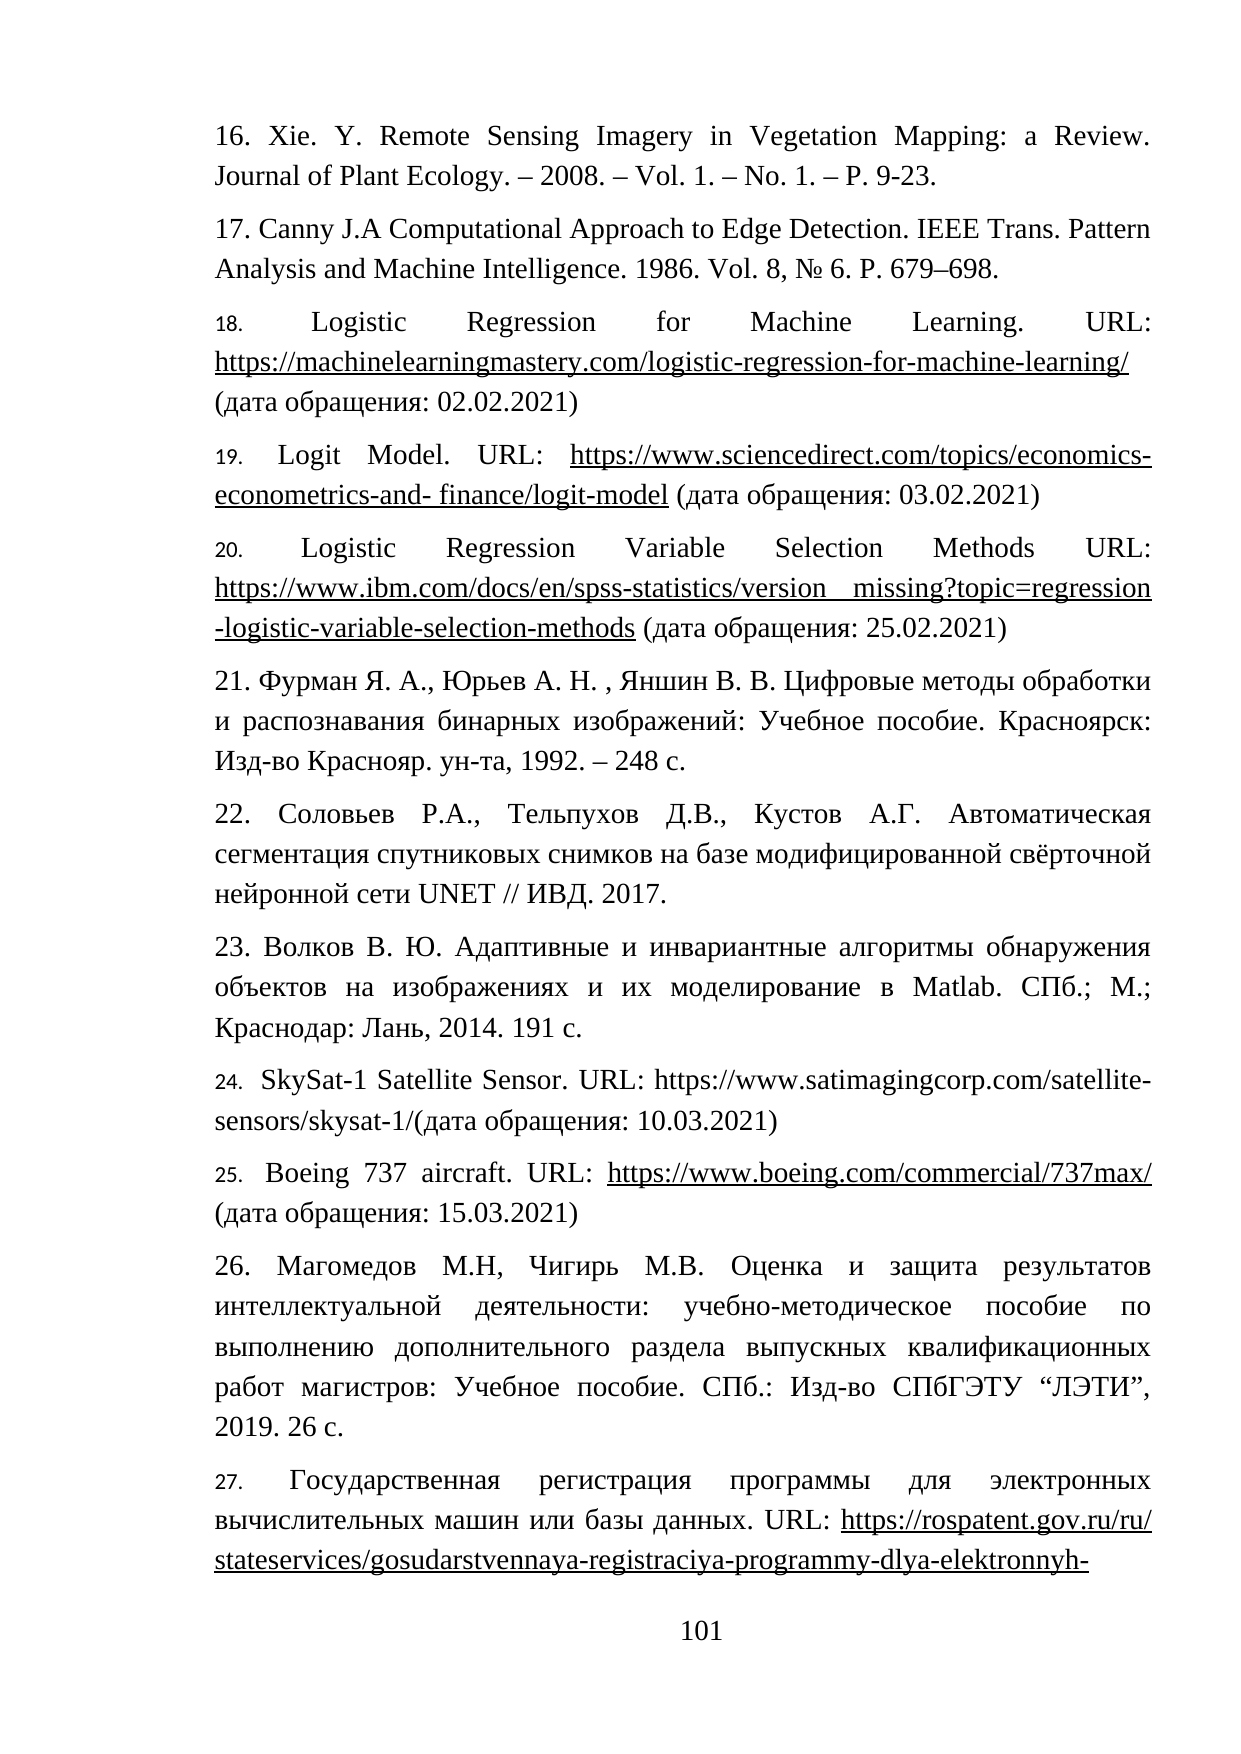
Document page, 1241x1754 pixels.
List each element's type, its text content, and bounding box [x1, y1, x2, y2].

list Boeing 737 aircraft. URL: https://www.boeing.com/commercial/737max/ (дата обращения: 15.03.2021) [214, 1155, 1152, 1229]
list Logit Model. URL: https://www.sciencedirect.com/topics/economics-econometrics-and- finance/logit-model (дата обращения: 03.02.2021) [214, 437, 1152, 511]
list Logistic Regression Variable Selection Methods URL: https://www.ibm.com/docs/en/spss-statistics/version missing?topic=regression -logistic-variable-selection-methods (дата обращения: 25.02.2021) [214, 530, 1152, 599]
list Магомедов М.Н, Чигирь М.В. Оценка и защита результатов интеллектуальной деятельности: учебно-методическое пособие по выполнению дополнительного раздела выпускных квалификационных работ магистров: Учебное пособие. СПб.: Изд-во СПбГЭТУ “ЛЭТИ”, 2019. 26 с. [214, 1248, 1152, 1443]
list Волков В. Ю. Адаптивные и инвариантные алгоритмы обнаружения объектов на изображениях и их моделирование в Matlab. СПб.; М.; Краснодар: Лань, 2014. 191 с. [214, 929, 1152, 1043]
list Xie. Y. Remote Sensing Imagery in Vegetation Mapping: a Review. Journal of Plant Ecology. – 2008. – Vol. 1. – No. 1. – P. 9-23. [214, 118, 1152, 192]
list Фурман Я. А., Юрьев А. Н. , Яншин В. В. Цифровые методы обработки и распознавания бинарных изображений: Учебное пособие. Красноярск: Изд-во Краснояр. ун-та, 1992. – 248 с. [214, 663, 1152, 777]
list Logistic Regression Variable Selection Methods URL: https://www.ibm.com/docs/en/spss-statistics/version missing?topic=regression -logistic-variable-selection-methods (дата обращения: 25.02.2021) [214, 600, 1152, 644]
list Соловьев Р.А., Тельпухов Д.В., Кустов А.Г. Автоматическая сегментация спутниковых снимков на базе модифицированной свёрточной нейронной сети UNET // ИВД. 2017. [214, 796, 1152, 910]
list Canny J.A Computational Approach to Edge Detection. IEEE Trans. Pattern Analysis and Machine Intelligence. 1986. Vol. 8, № 6. P. 679–698. [214, 211, 1152, 285]
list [214, 1462, 1152, 1576]
list Logistic Regression for Machine Learning. URL: https://machinelearningmastery.com/logistic-regression-for-machine-learning/ (дата обращения: 02.02.2021) [214, 304, 1152, 418]
list SkySat-1 Satellite Sensor. URL: https://www.satimagingcorp.com/satellite-sensors/skysat-1/(дата обращения: 10.03.2021) [214, 1062, 1152, 1136]
